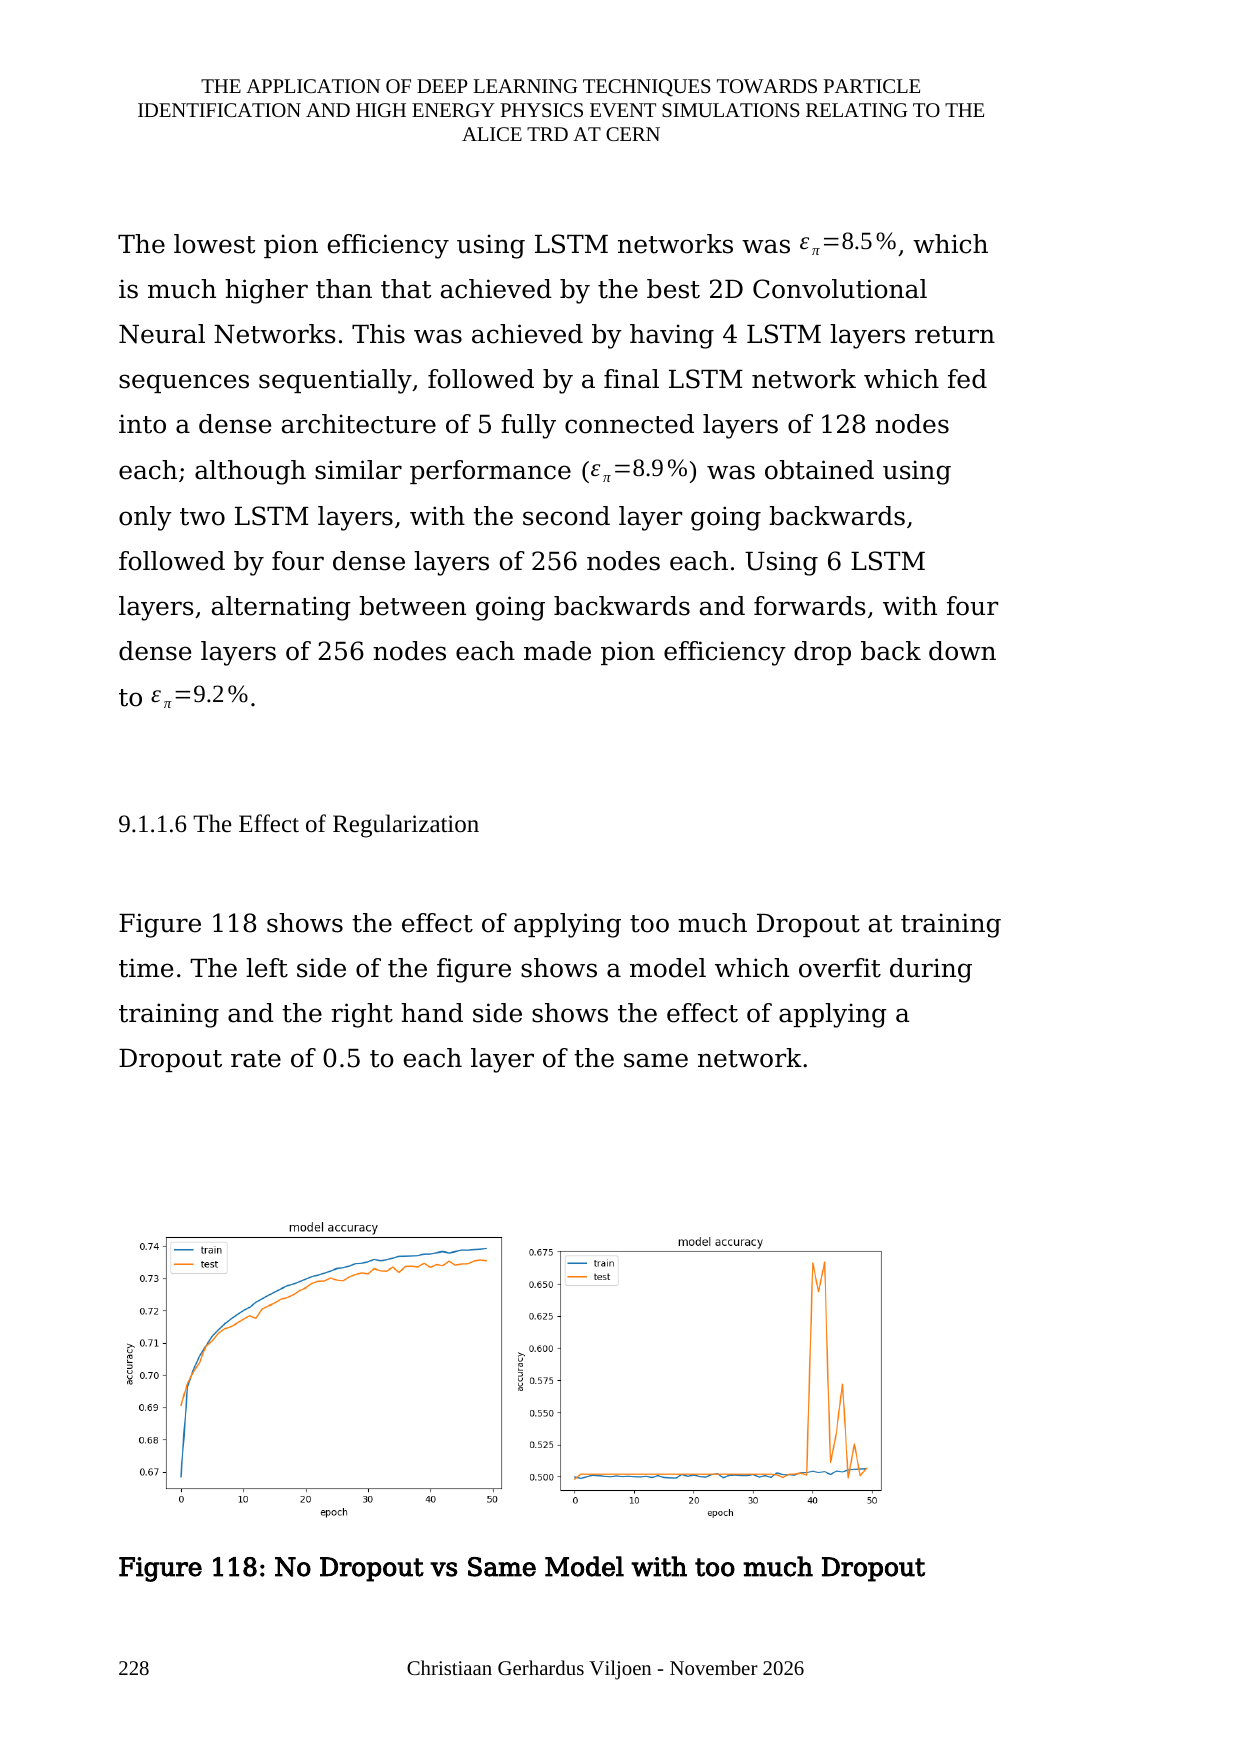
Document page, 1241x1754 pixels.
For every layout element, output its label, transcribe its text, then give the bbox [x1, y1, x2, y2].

picture [118, 1215, 888, 1524]
text The lowest pion efficiency using LSTM networks was , which is much higher than that achieved by the best 2D Convolutional Neural Networks. This was achieved by having 4 LSTM layers return sequences sequentially, followed by a final LSTM network which fed into a dense architecture of 5 fully connected layers of 128 nodes each; although similar performance () was obtained using only two LSTM layers, with the second layer going backwards, followed by four dense layers of 256 nodes each. Using 6 LSTM layers, alternating between going backwards and forwards, with four dense layers of 256 nodes each made pion efficiency drop back down to . [118, 228, 1004, 712]
text Figure 118: No Dropout vs Same Model with too much Dropout [118, 1551, 1004, 1581]
text Figure 115 shows the effect of applying too much Dropout at training time. The left side of the figure shows a model which overfit during training and the right hand side shows the effect of applying a Dropout rate of 0.5 to each layer of the same network. [118, 908, 1004, 1073]
subtitle The Effect of Regularization [118, 809, 1004, 838]
